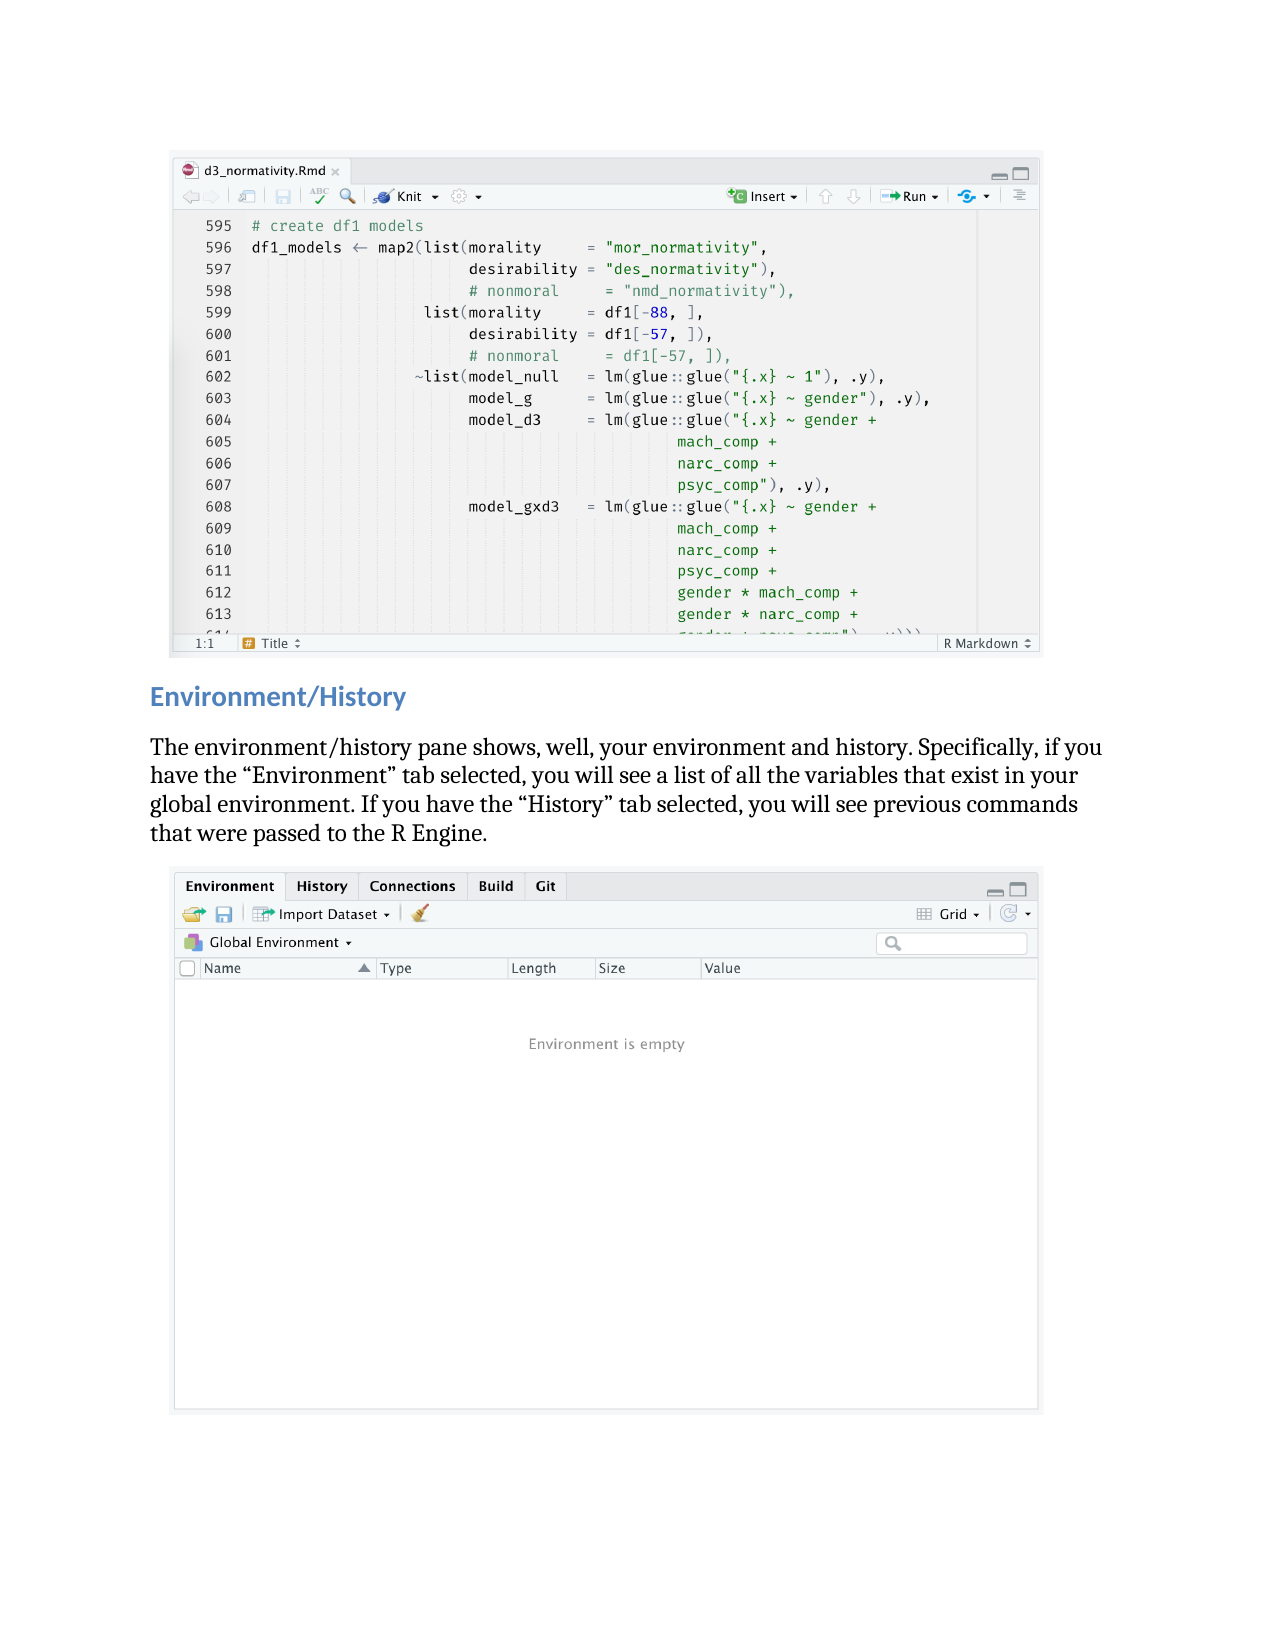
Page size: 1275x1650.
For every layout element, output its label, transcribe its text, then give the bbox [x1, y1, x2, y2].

picture [168, 866, 1044, 1415]
subtitle Environment/History [150, 678, 1125, 714]
text The environment/history pane shows, well, your environment and history. Specifically, if you have the “Environment” tab selected, you will see a list of all the variables that exist in your global environment. If you have the “History” tab selected, you will see previous commands that were passed to the R Engine. [150, 733, 1125, 848]
picture [168, 150, 1044, 658]
